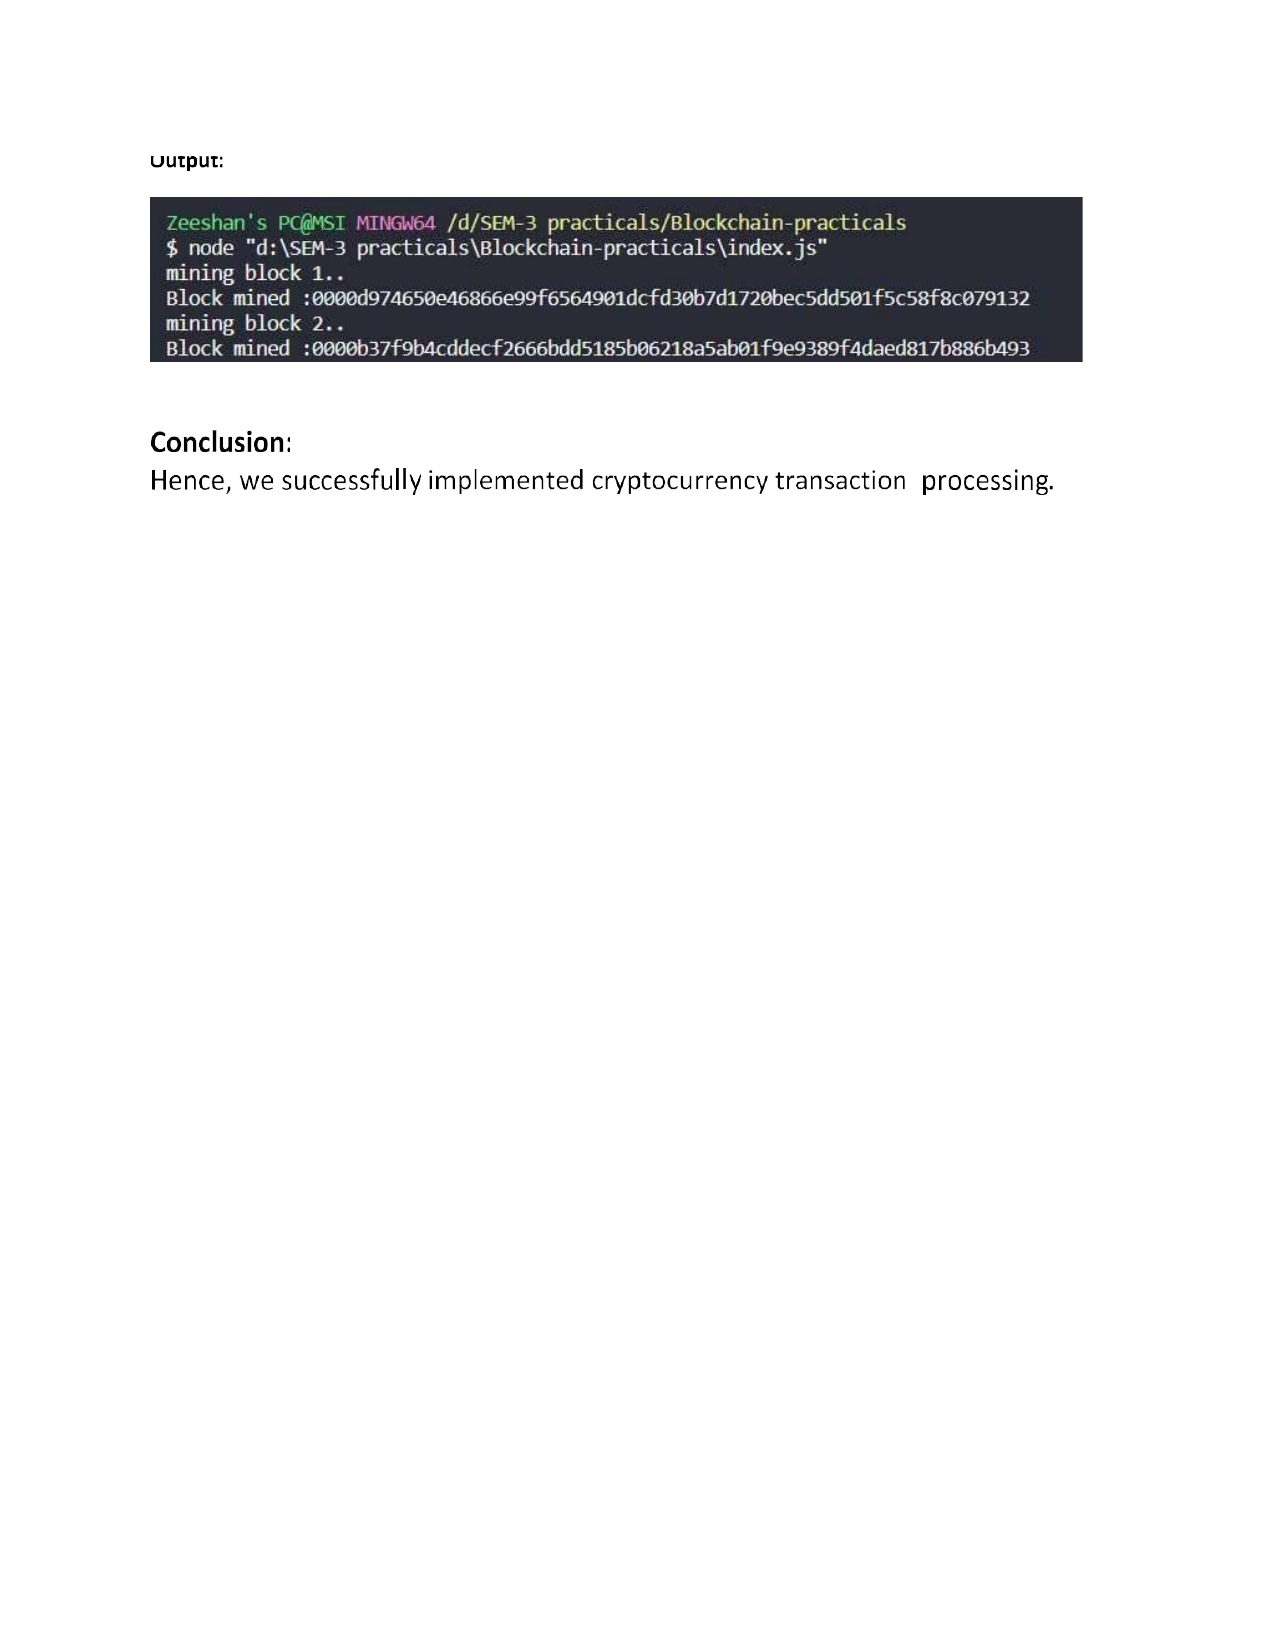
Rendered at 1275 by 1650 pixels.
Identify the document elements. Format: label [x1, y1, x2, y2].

picture [923, 469, 1048, 495]
picture [429, 469, 905, 494]
picture [396, 468, 421, 495]
picture [150, 197, 1083, 362]
picture [151, 430, 290, 452]
picture [151, 156, 223, 171]
picture [152, 468, 392, 494]
